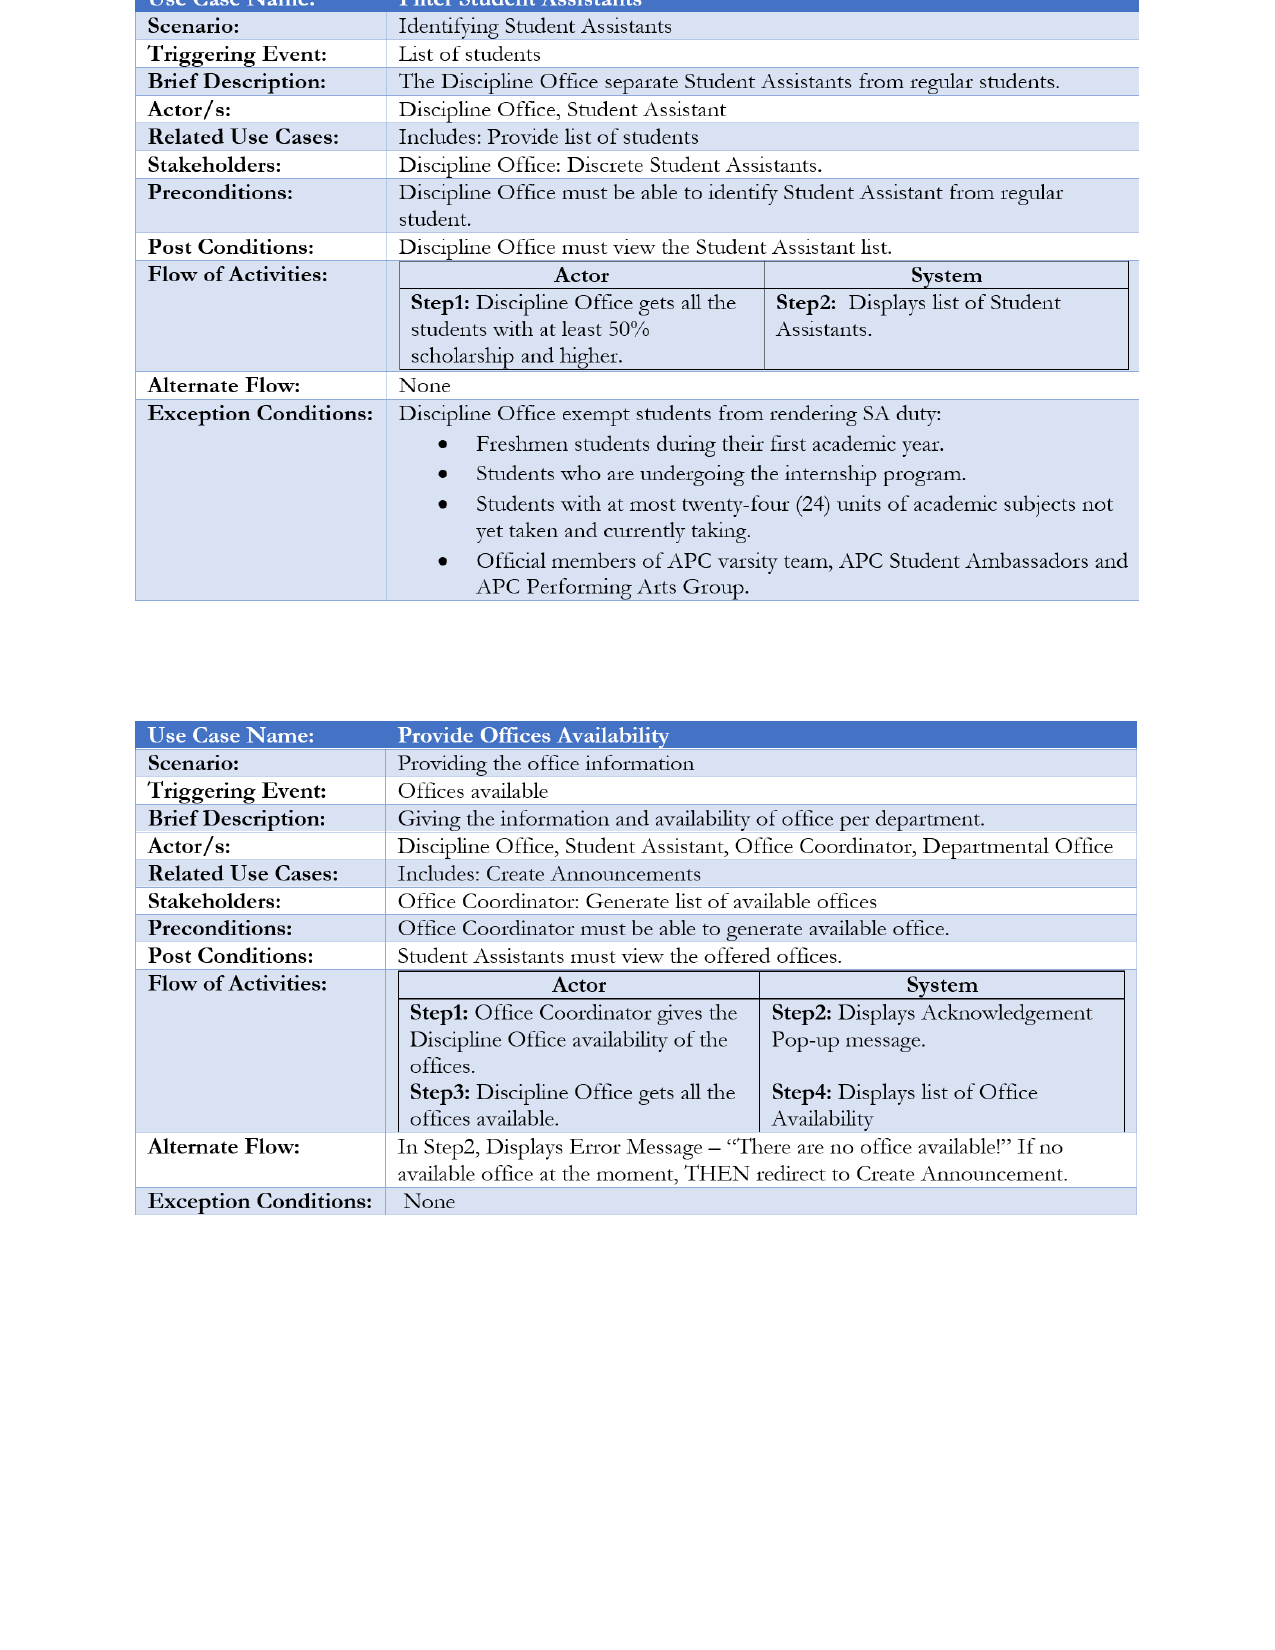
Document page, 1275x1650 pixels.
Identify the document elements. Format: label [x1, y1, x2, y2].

picture [135, 0, 1139, 603]
picture [135, 721, 1138, 1215]
